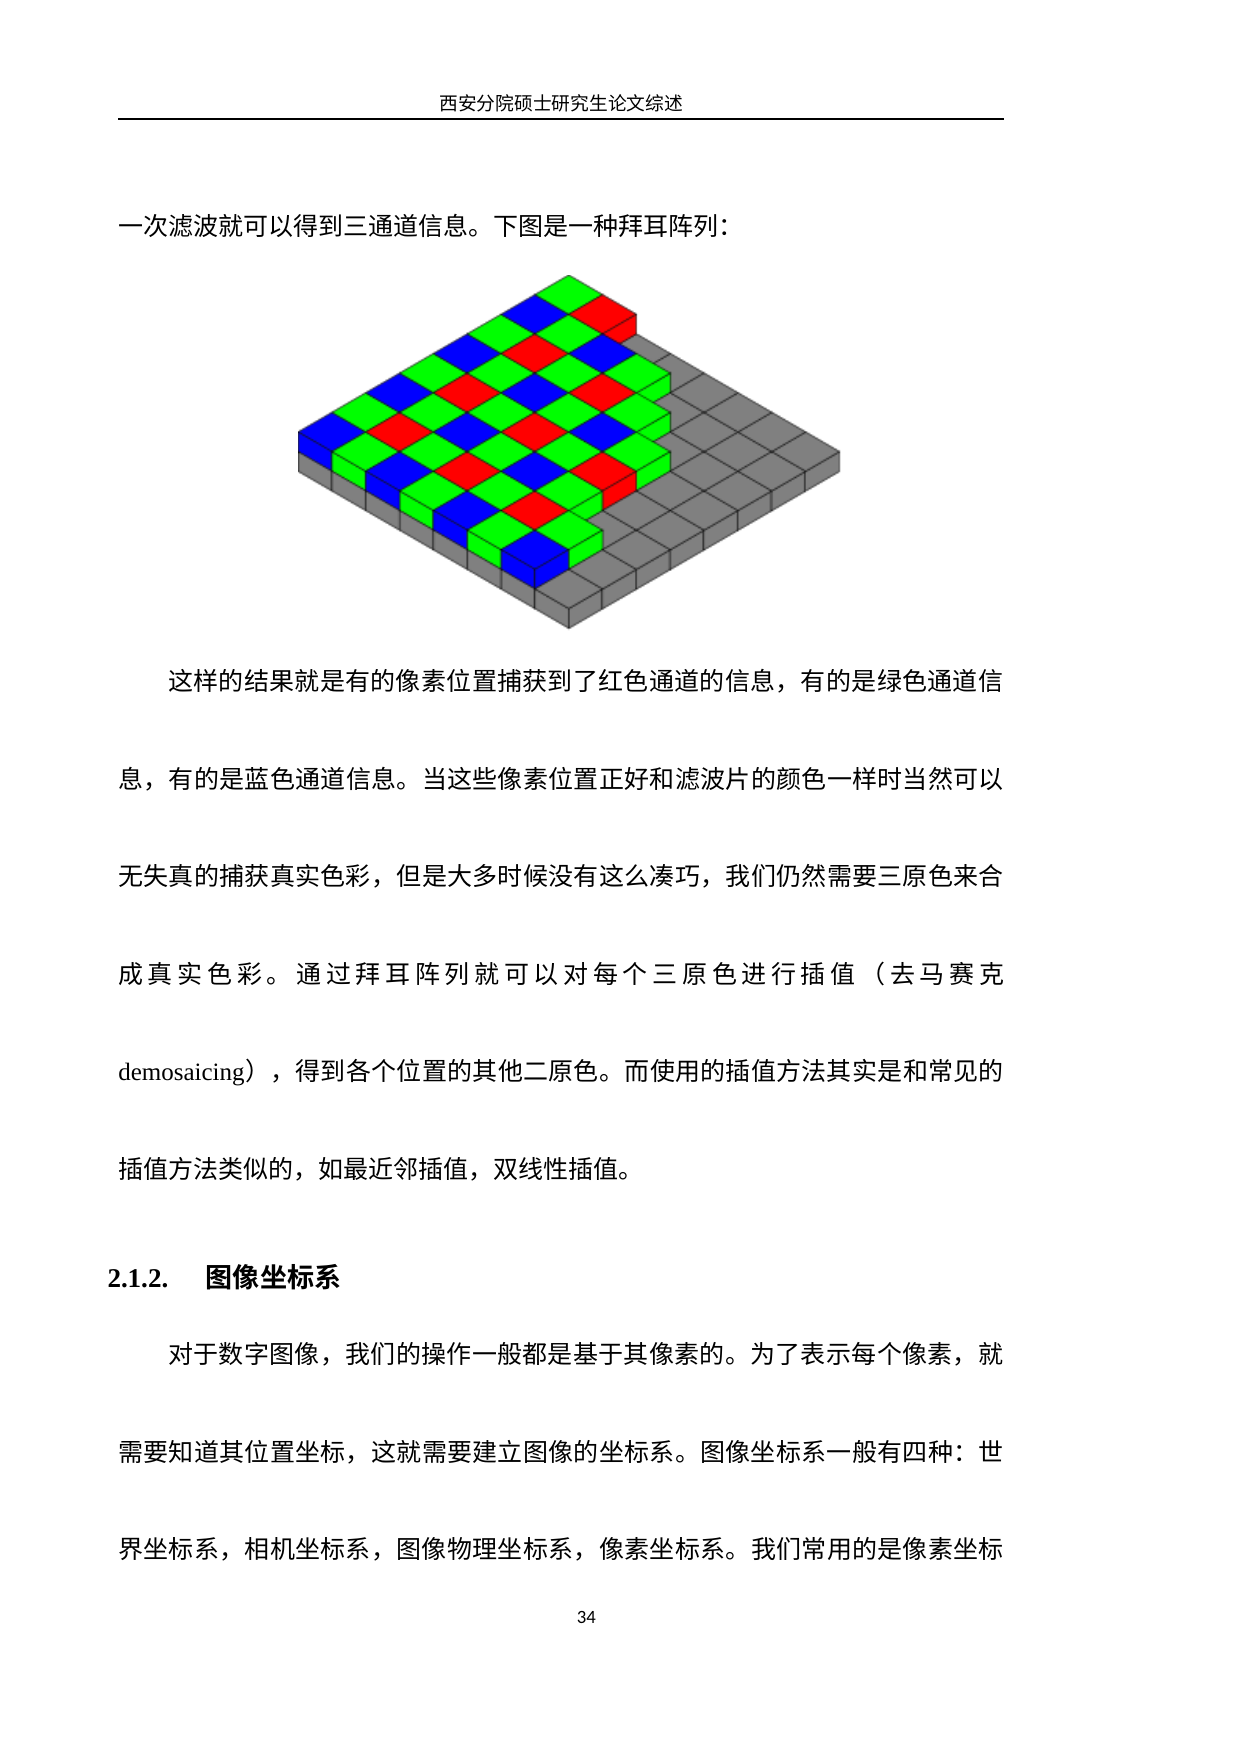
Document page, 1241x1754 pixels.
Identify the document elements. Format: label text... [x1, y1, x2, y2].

picture [298, 275, 845, 632]
list 图像坐标系 [118, 1243, 1004, 1308]
text 这样的结果就是有的像素位置捕获到了红色通道的信息，有的是绿色通道信息，有的是蓝色通道信息。当这些像素位置正好和滤波片的颜色一样时当然可以无失真的捕获真实色彩，但是大多时候没有这么凑巧，我们仍然需要三原色来合成真实色彩。通过拜耳阵列就可以对每个三原色进行插值（去马赛克demosaicing），得到各个位置的其他二原色。而使用的插值方法其实是和常见的插值方法类似的，如最近邻插值，双线性插值。 [118, 647, 1004, 1200]
